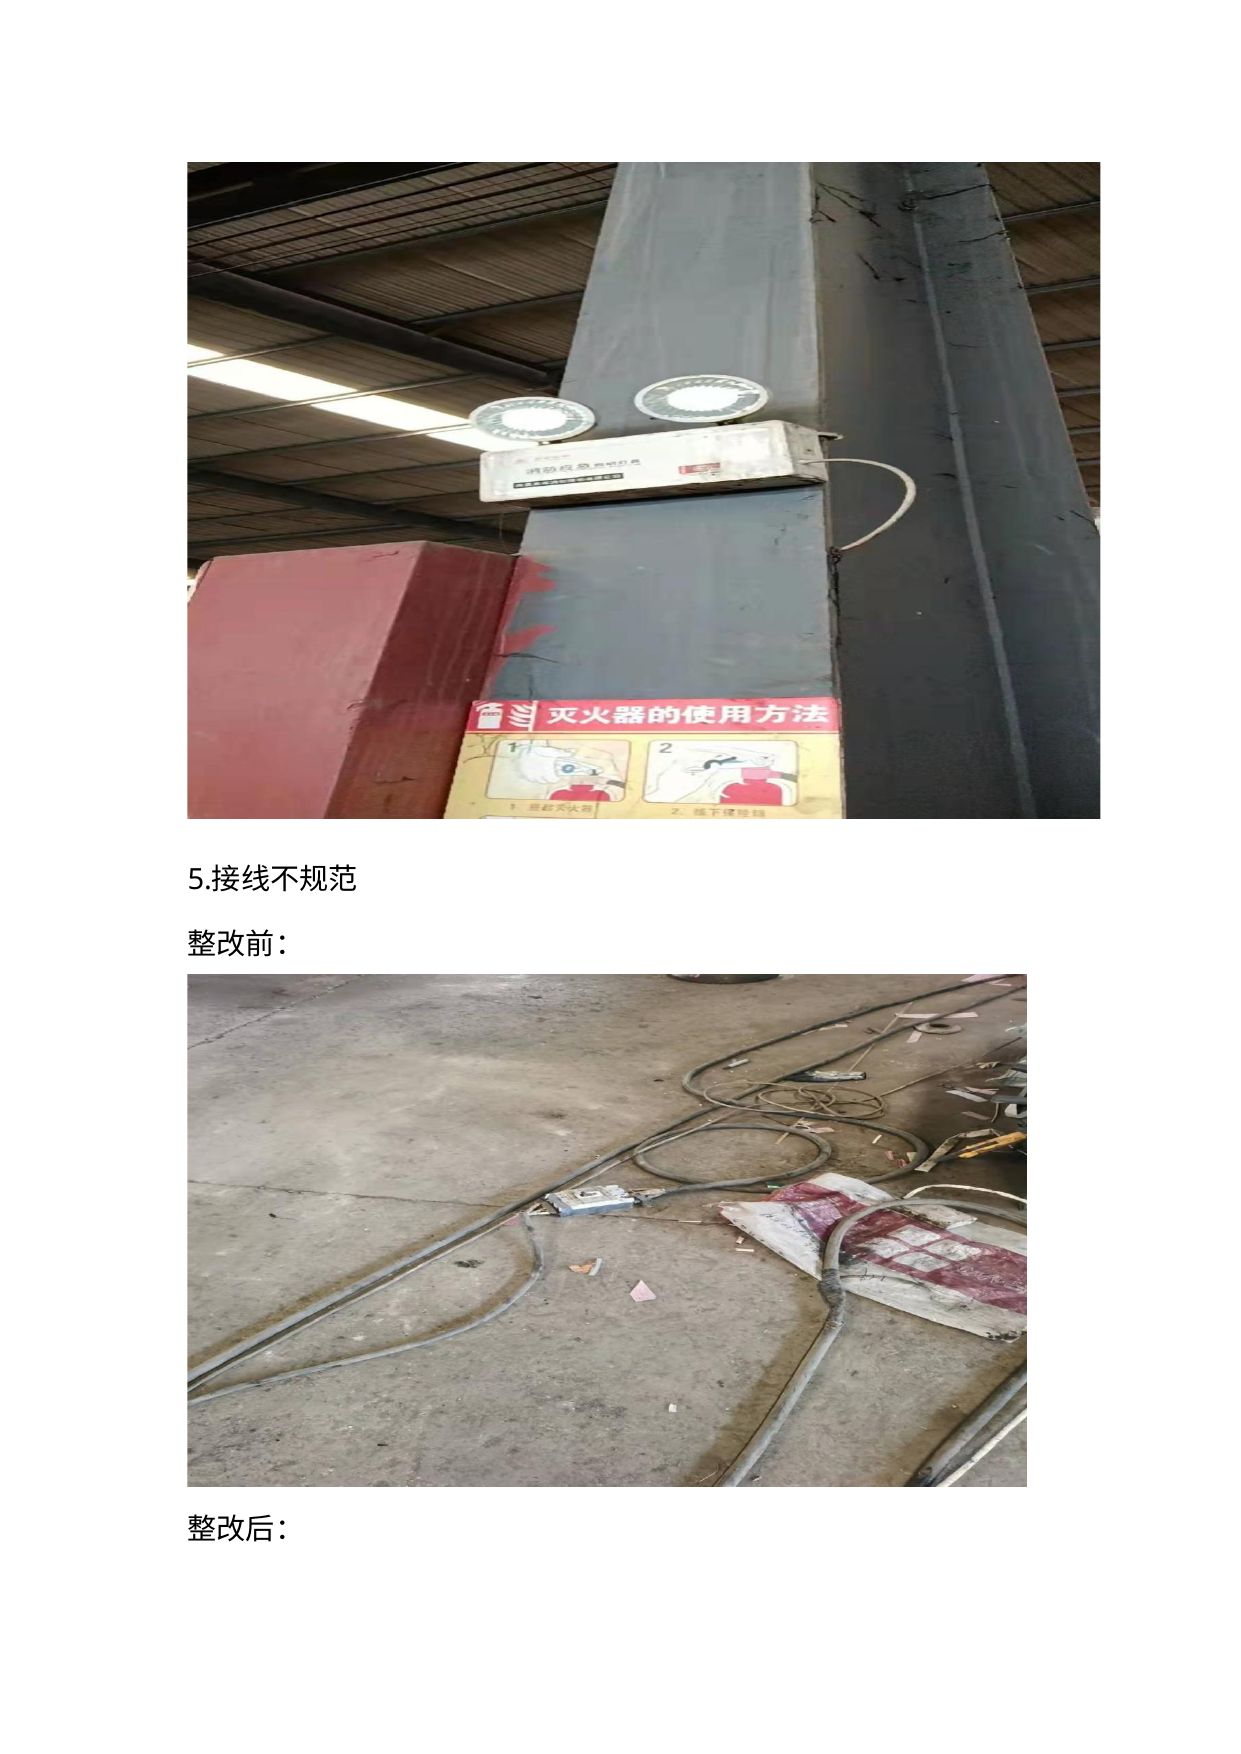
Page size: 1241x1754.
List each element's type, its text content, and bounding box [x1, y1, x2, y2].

text 5.接线不规范 [187, 844, 1053, 909]
text 整改后： [187, 1494, 1053, 1559]
picture [187, 162, 1101, 819]
text 整改前： [187, 909, 1053, 974]
picture [187, 974, 1027, 1487]
